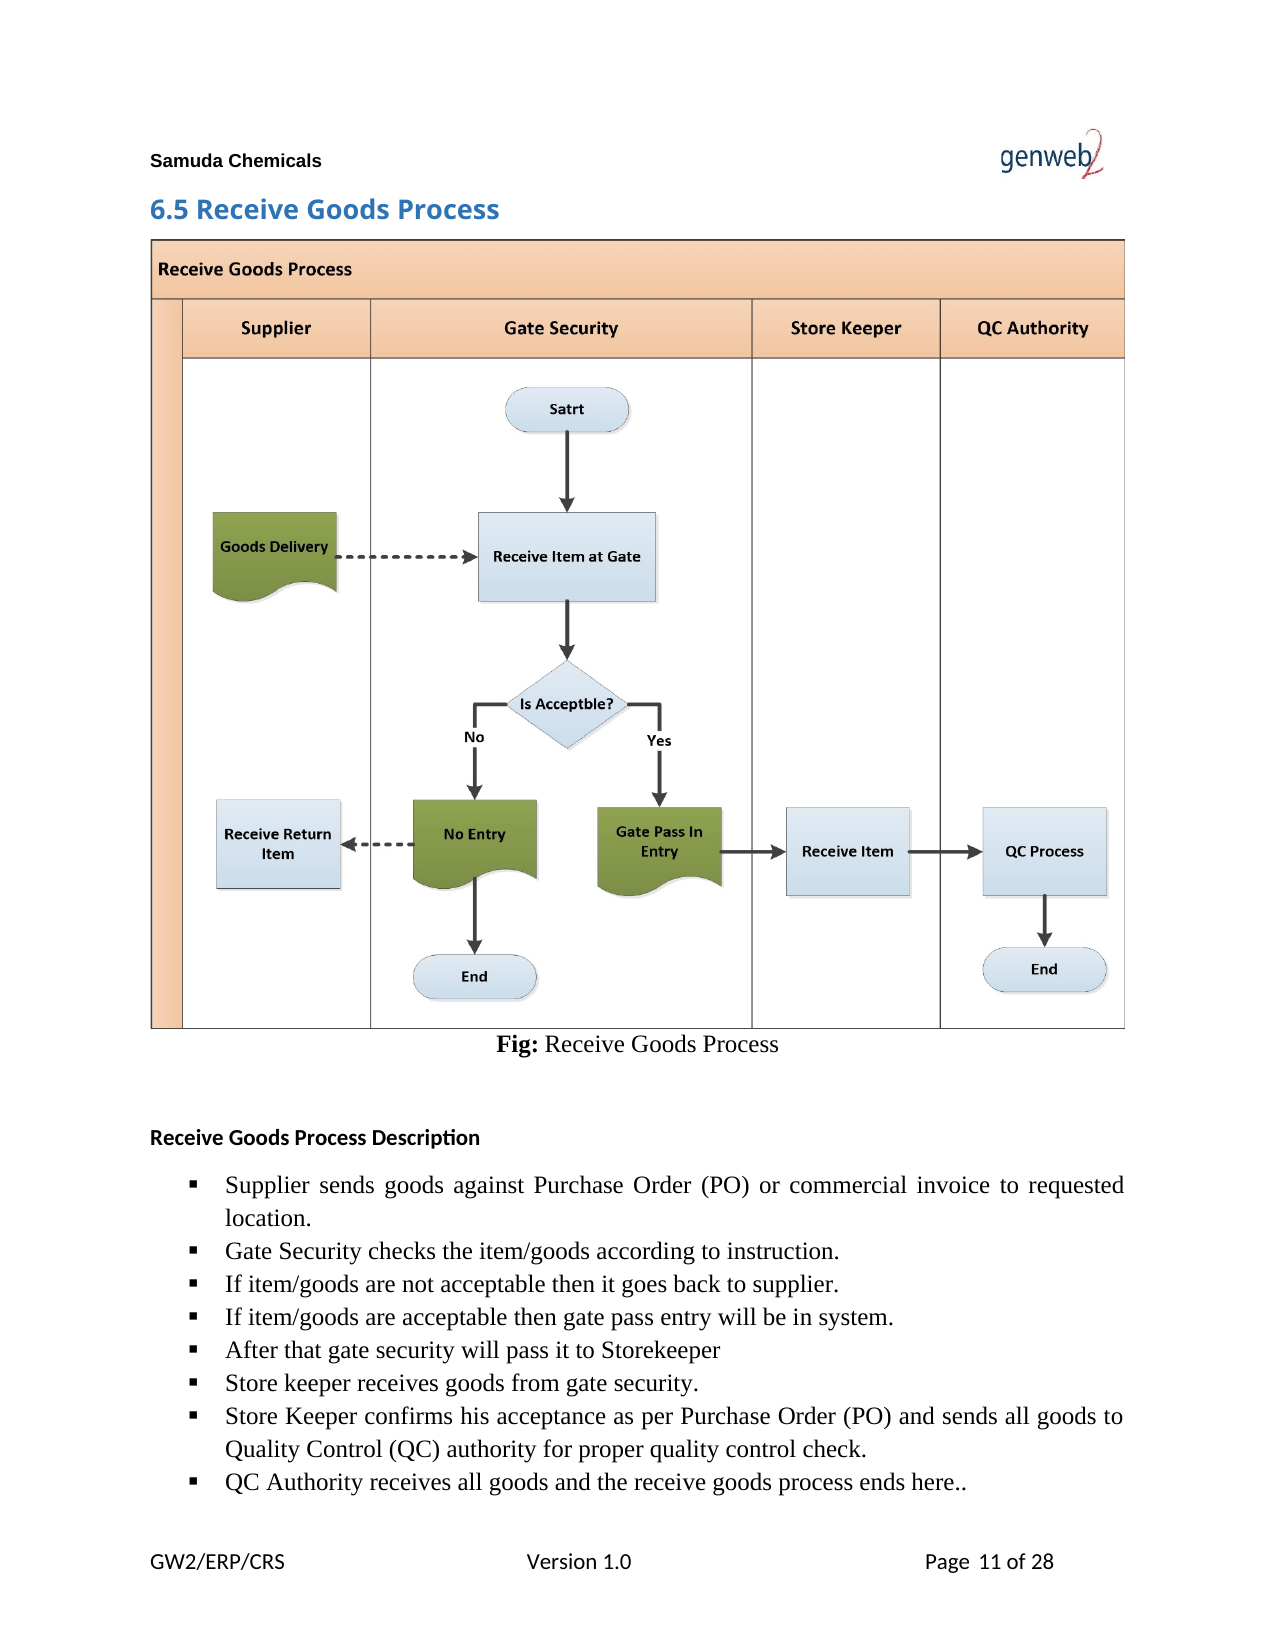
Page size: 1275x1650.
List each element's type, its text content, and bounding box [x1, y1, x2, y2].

list Store Keeper confirms his acceptance as per Purchase Order (PO) and sends all goods to Quality Control (QC) authority for proper quality control check. [187, 1401, 1125, 1463]
picture [1000, 128, 1103, 179]
text Fig: Receive Goods Process [150, 1029, 1125, 1058]
text Receive Goods Process Description [150, 1123, 1125, 1151]
subtitle 6.5 Receive Goods Process [150, 190, 1125, 227]
list QC Authority receives all goods and the receive goods process ends here.. [187, 1467, 1125, 1497]
picture [150, 239, 1125, 1029]
list Gate Security checks the item/goods according to instruction. [187, 1236, 1125, 1265]
list If item/goods are acceptable then gate pass entry will be in system. [187, 1302, 1125, 1331]
list Supplier sends goods against Purchase Order (PO) or commercial invoice to requested location. [187, 1170, 1125, 1232]
list If item/goods are not acceptable then it goes back to supplier. [187, 1269, 1125, 1298]
list After that gate security will pass it to Storekeeper [187, 1335, 1125, 1364]
list Store keeper receives goods from gate security. [187, 1368, 1125, 1397]
